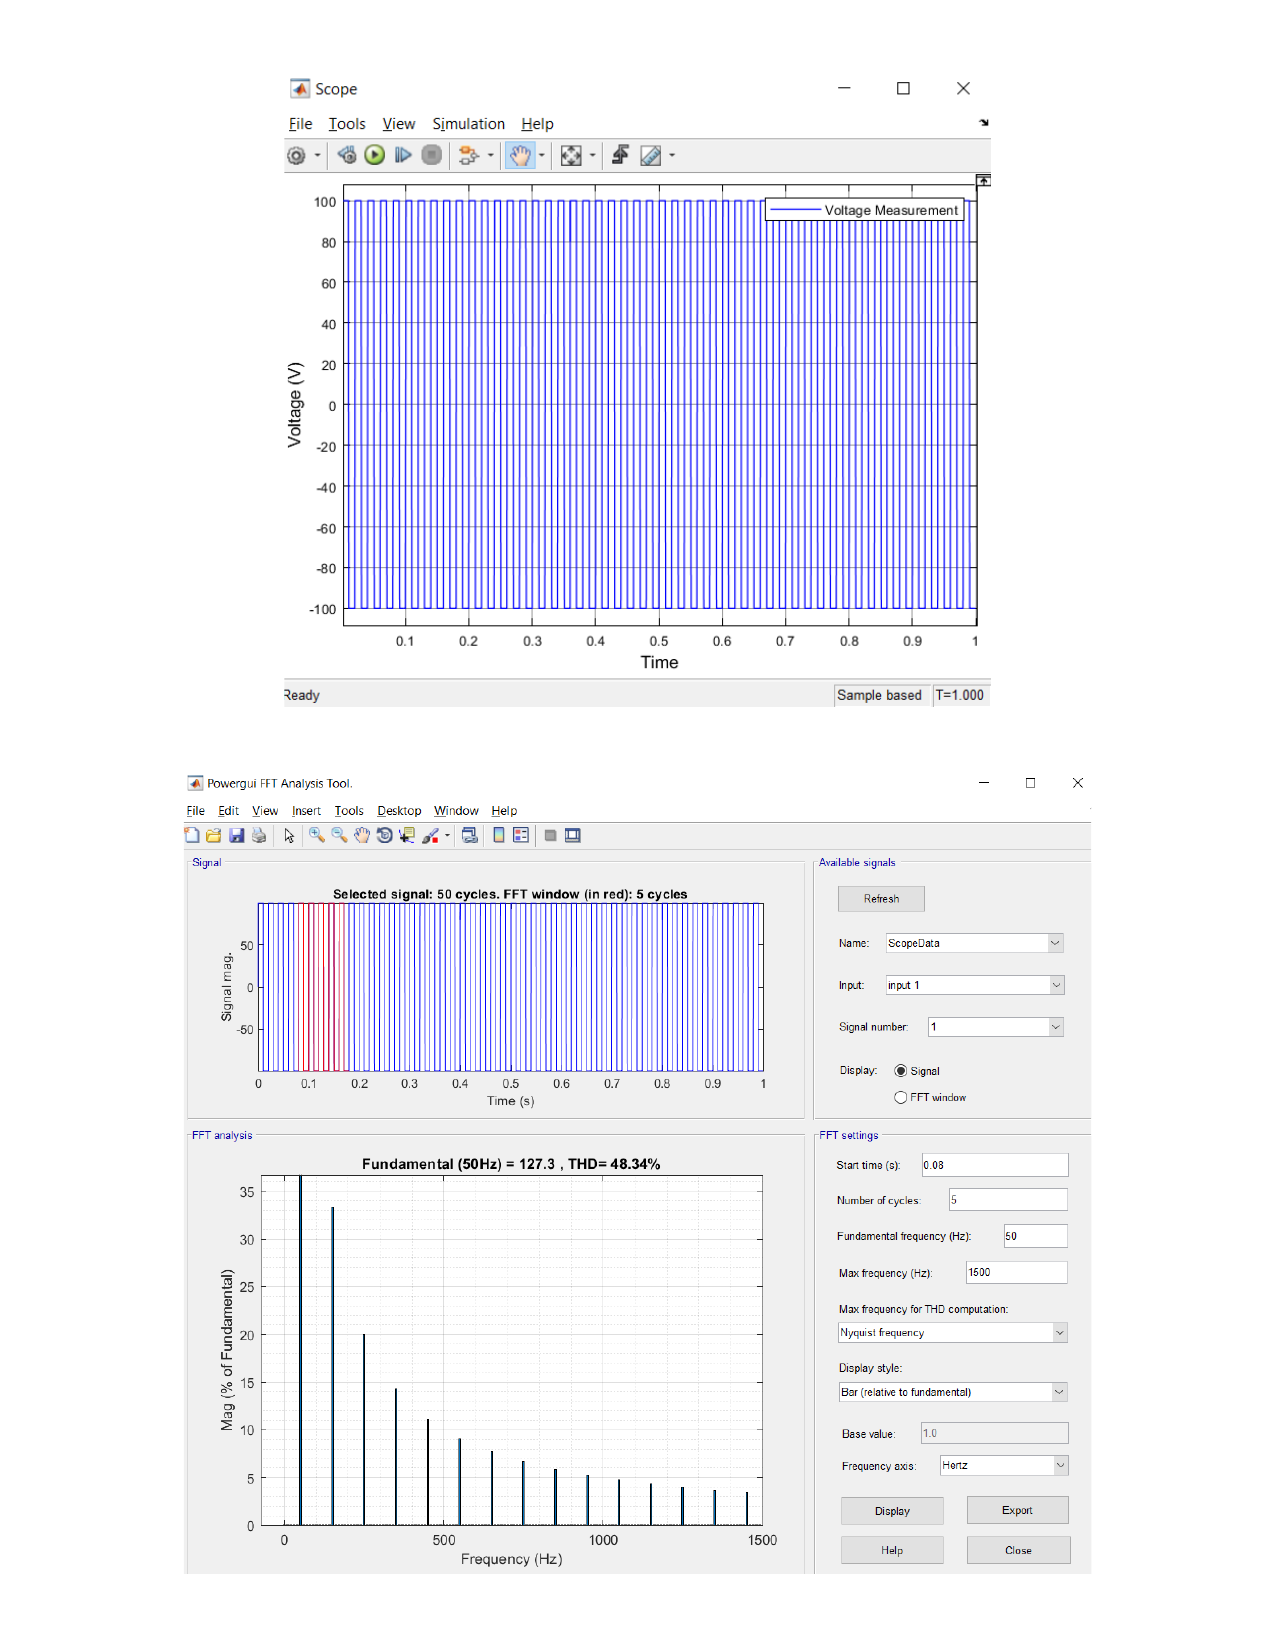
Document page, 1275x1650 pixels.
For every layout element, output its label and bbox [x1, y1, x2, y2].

picture [183, 772, 1092, 1574]
picture [284, 75, 991, 707]
